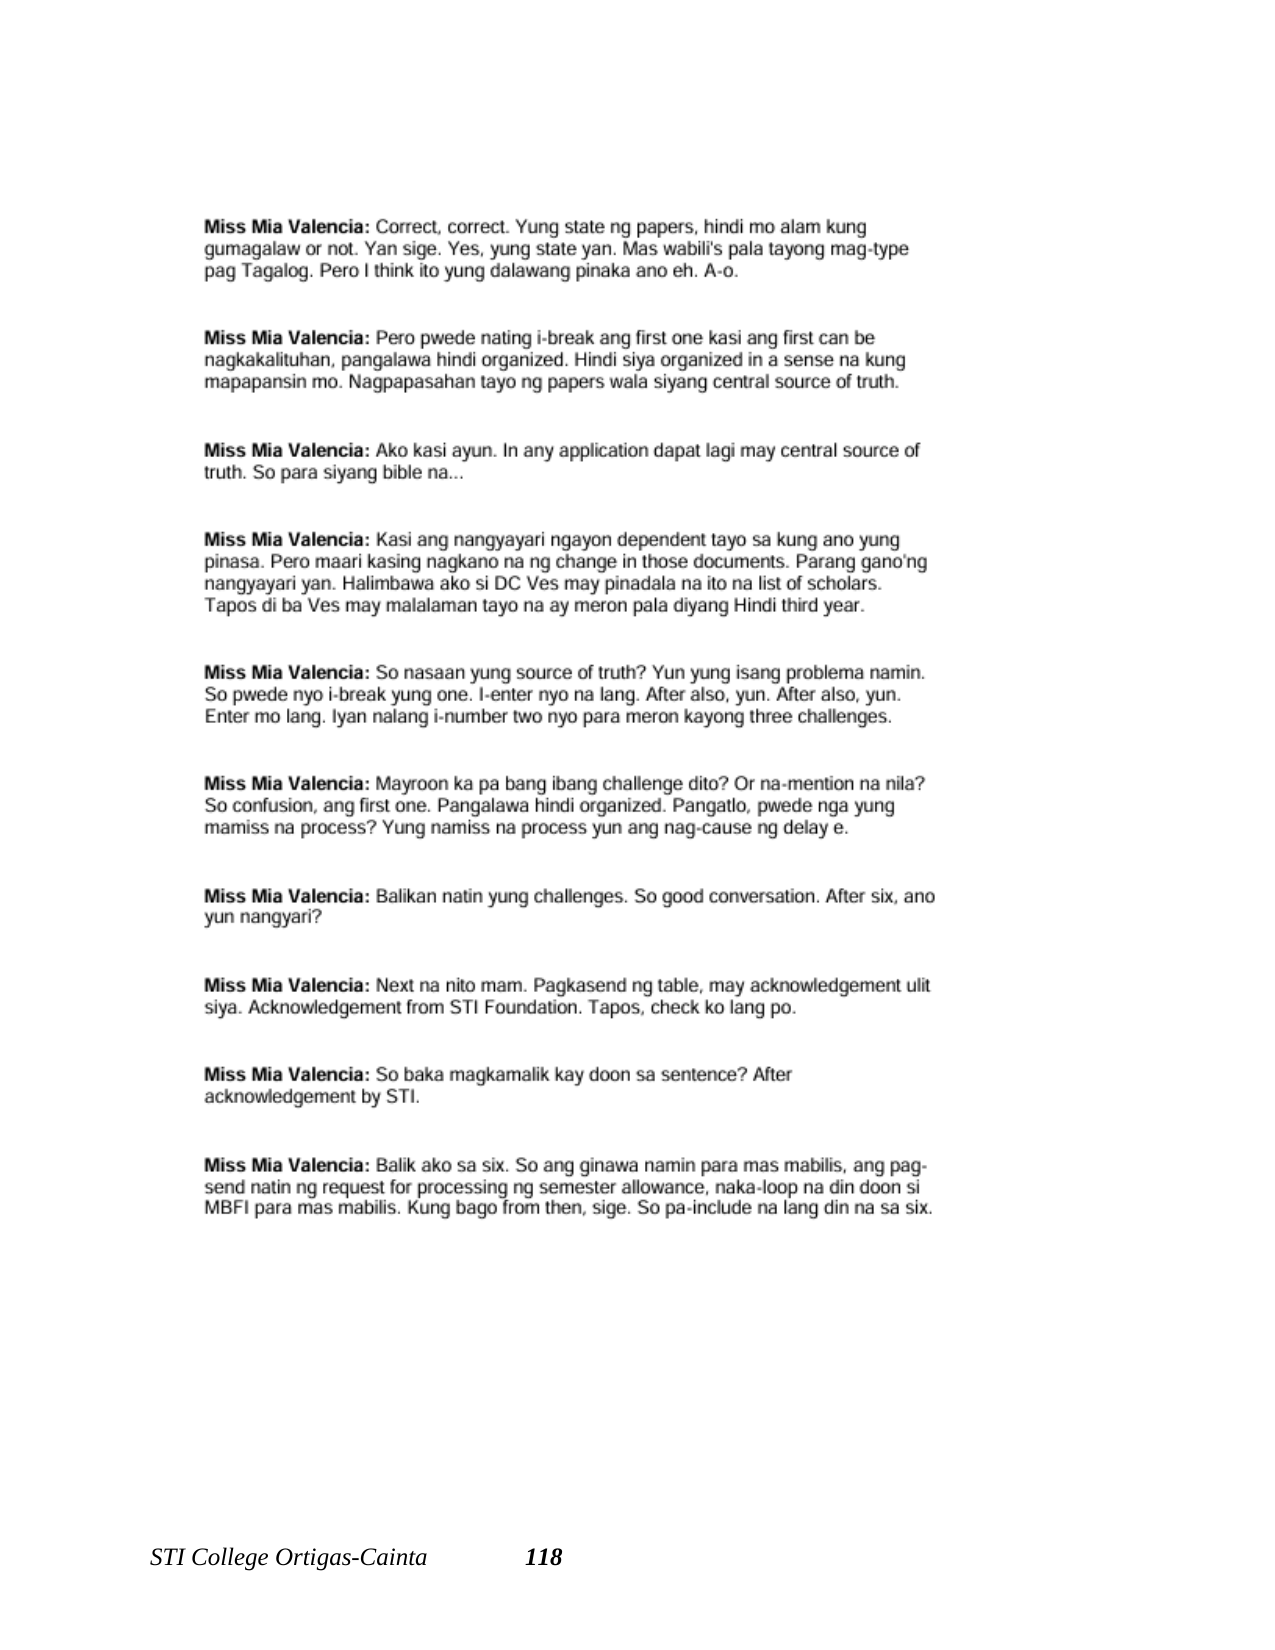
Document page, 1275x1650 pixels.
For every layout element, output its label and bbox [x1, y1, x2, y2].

picture [150, 177, 988, 1261]
